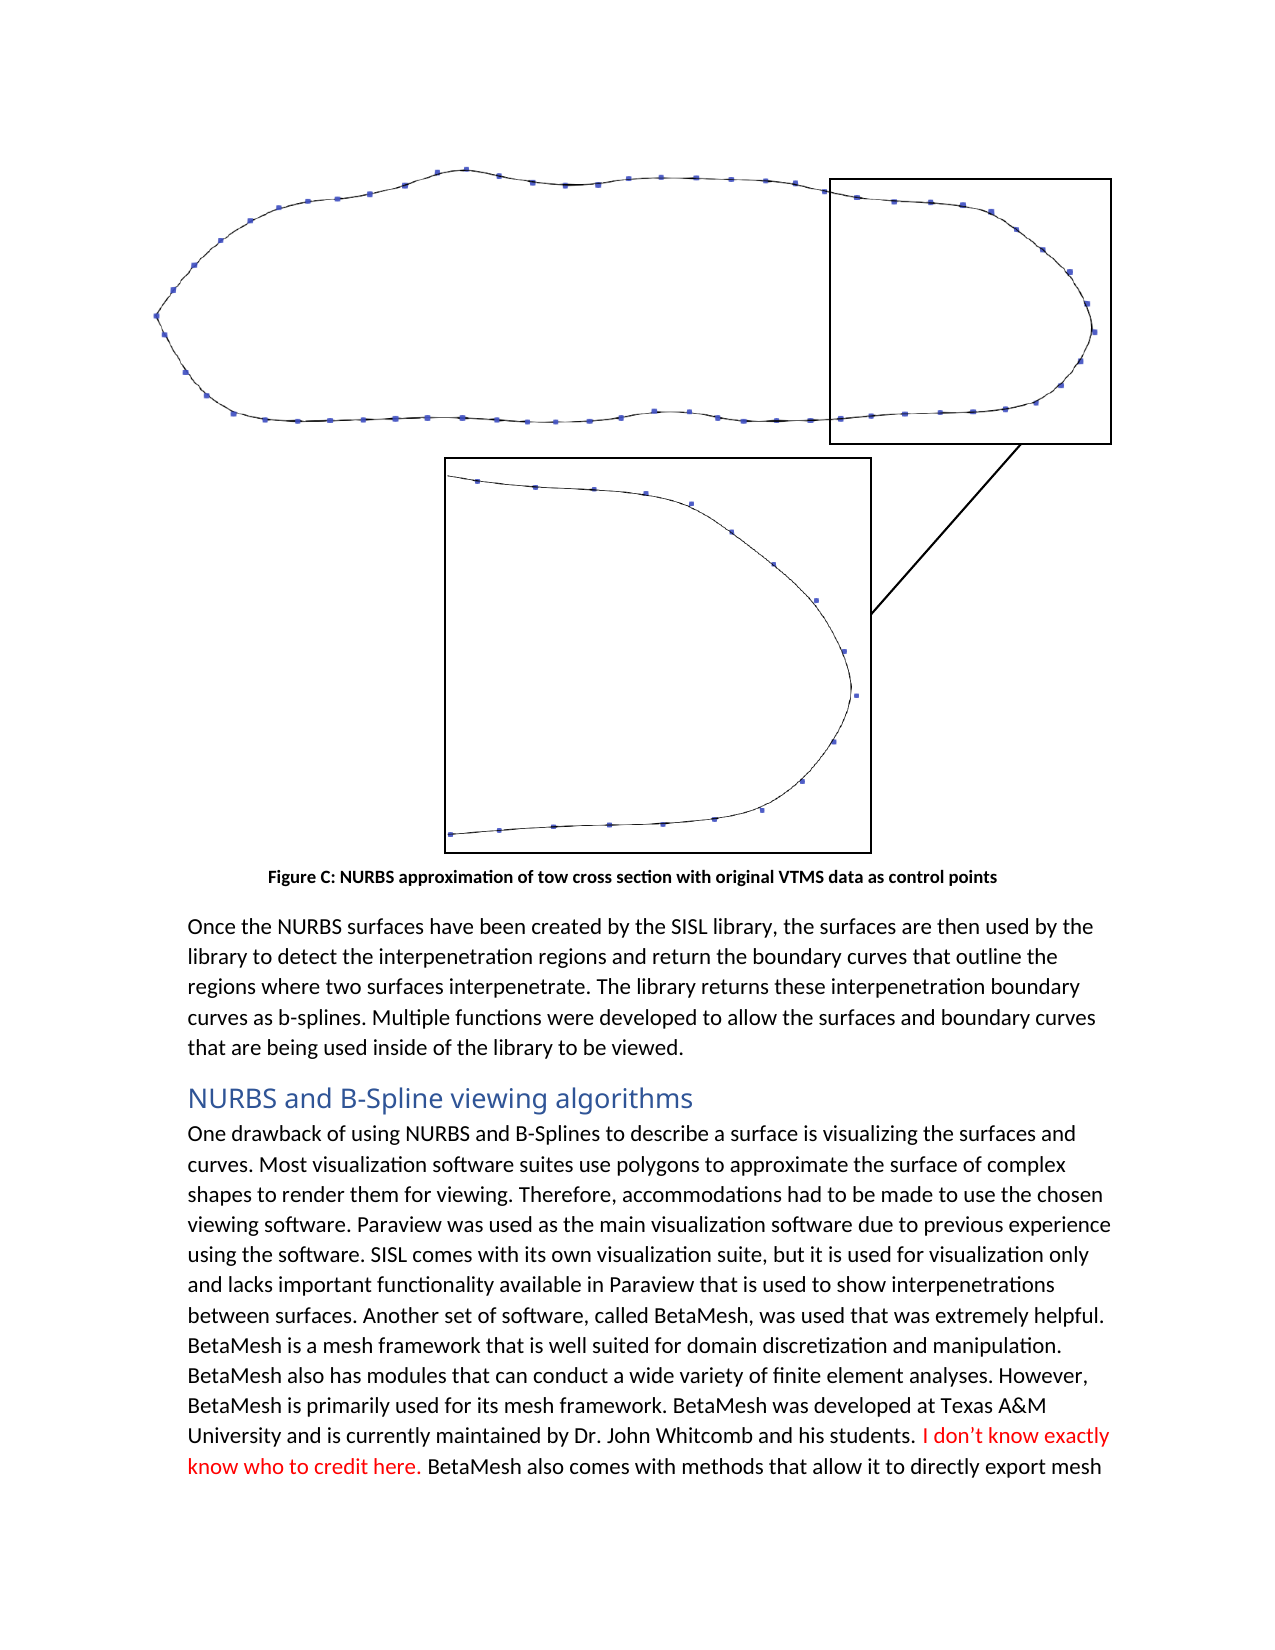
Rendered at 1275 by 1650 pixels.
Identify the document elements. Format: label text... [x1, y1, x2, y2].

picture [447, 470, 864, 840]
picture [831, 180, 1106, 441]
picture [147, 159, 1106, 441]
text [187, 1119, 1125, 1480]
subtitle NURBS and B-Spline viewing algorithms [187, 1080, 1125, 1117]
